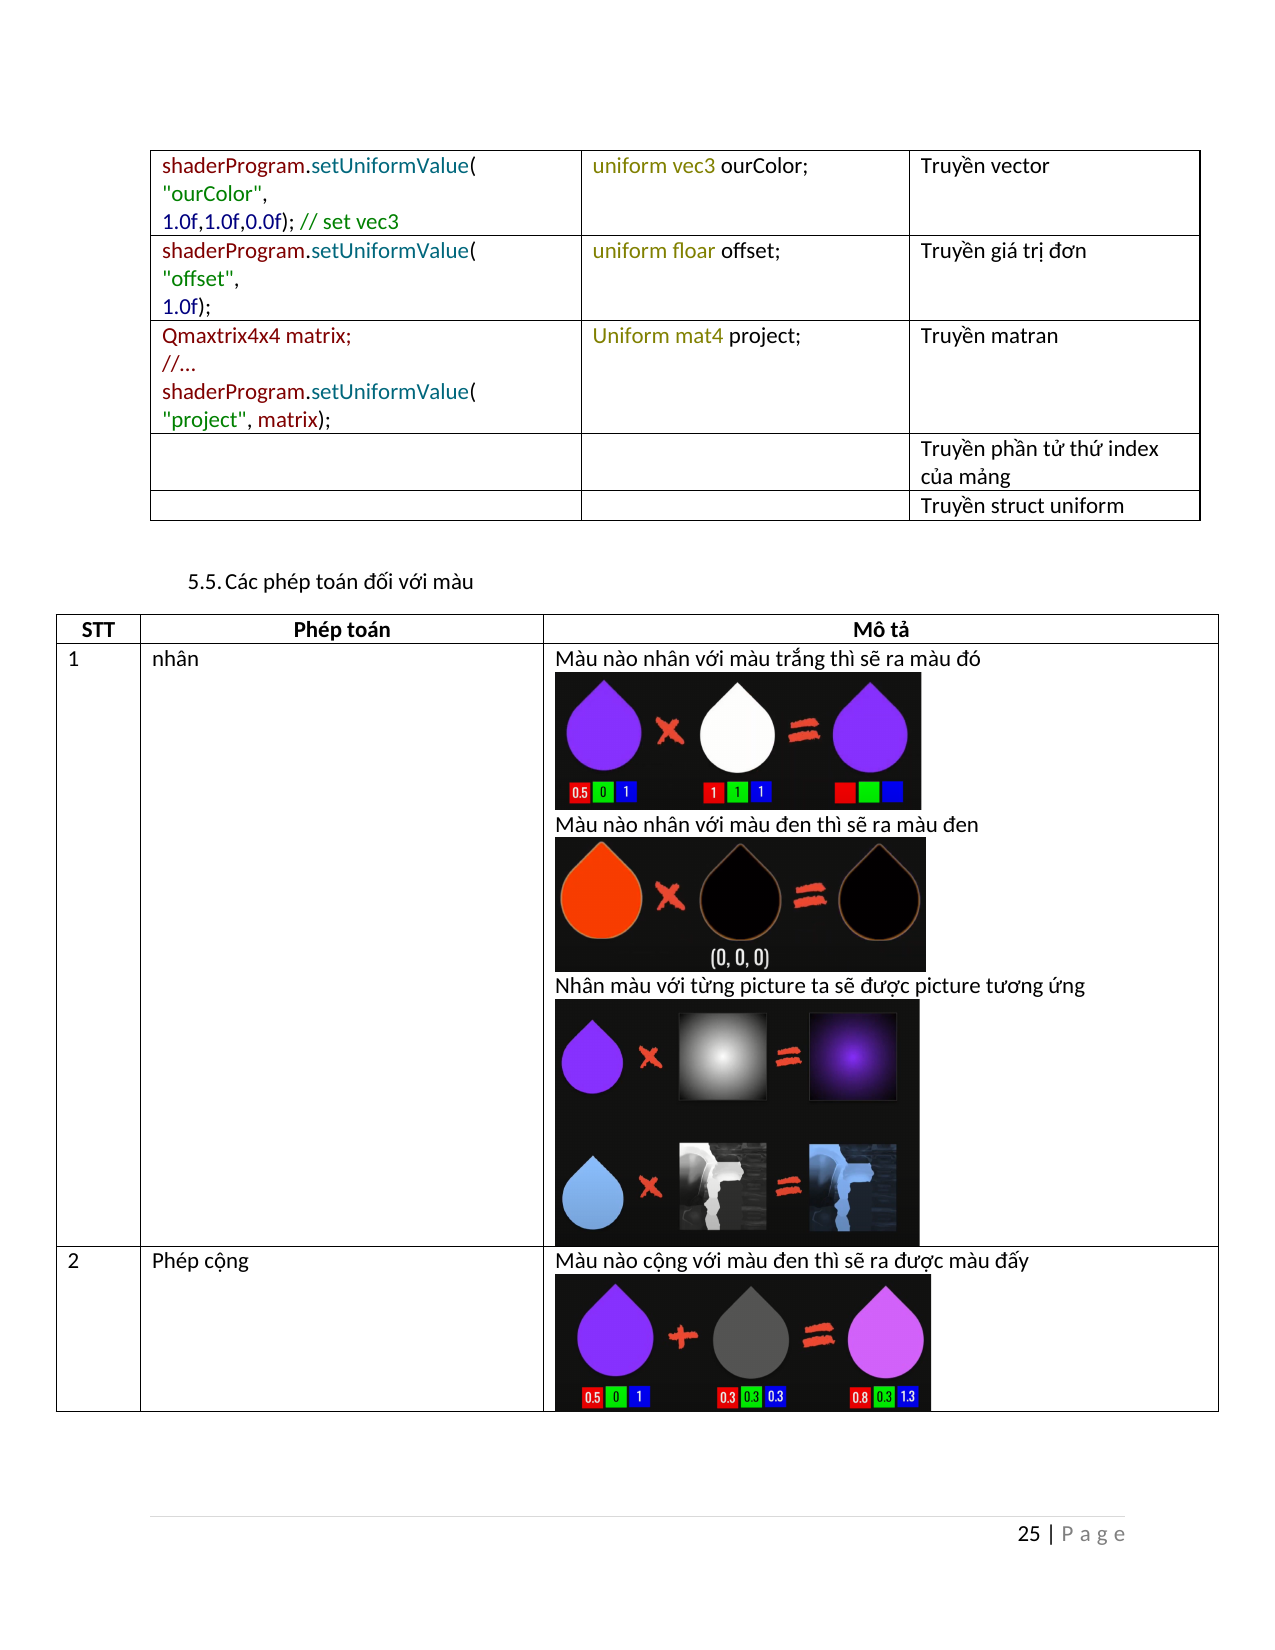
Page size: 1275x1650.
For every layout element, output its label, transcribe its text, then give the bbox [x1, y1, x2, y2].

table_cell [582, 491, 909, 519]
table_header STT [57, 615, 140, 643]
table_cell Phép cộng [141, 1247, 543, 1411]
table_cell [151, 491, 581, 519]
table_cell 2 [57, 1247, 140, 1411]
table_cell shaderProgram.setUniformValue( "ourColor", 1.0f,1.0f,0.0f); // set vec3 [151, 151, 581, 235]
table_cell 1 [57, 644, 140, 1246]
table_cell uniform vec3 ourColor; [582, 151, 909, 235]
table_cell Màu nào nhân với màu trắng thì sẽ ra màu đó Màu nào nhân với màu đen thì sẽ ra màu đen Nhân màu với từng picture ta sẽ được picture tương ứng [544, 644, 1218, 1246]
table_cell Uniform mat4 project; [582, 321, 909, 433]
table_cell Màu nào cộng với màu đen thì sẽ ra được màu đấy [544, 1247, 1218, 1411]
table_cell Truyền giá trị đơn [910, 236, 1199, 320]
table_header Phép toán [141, 615, 543, 643]
table_cell [582, 434, 909, 490]
table_cell nhân [141, 644, 543, 1246]
picture [555, 837, 926, 972]
table_cell [151, 434, 581, 490]
table_cell Truyền matran [910, 321, 1199, 433]
table_cell shaderProgram.setUniformValue( "offset", 1.0f); [151, 236, 581, 320]
table_header Mô tả [544, 615, 1218, 643]
picture [555, 672, 922, 810]
table_cell Truyền phần tử thứ index của mảng [910, 434, 1199, 490]
table_cell Truyền struct uniform [910, 491, 1199, 519]
picture [555, 1274, 932, 1412]
table_cell Qmaxtrix4x4 matrix; //… shaderProgram.setUniformValue( "project", matrix); [151, 321, 581, 433]
table_cell uniform floar offset; [582, 236, 909, 320]
picture [555, 999, 920, 1246]
table_cell Truyền vector [910, 151, 1199, 235]
list Các phép toán đối với màu [187, 567, 1125, 595]
